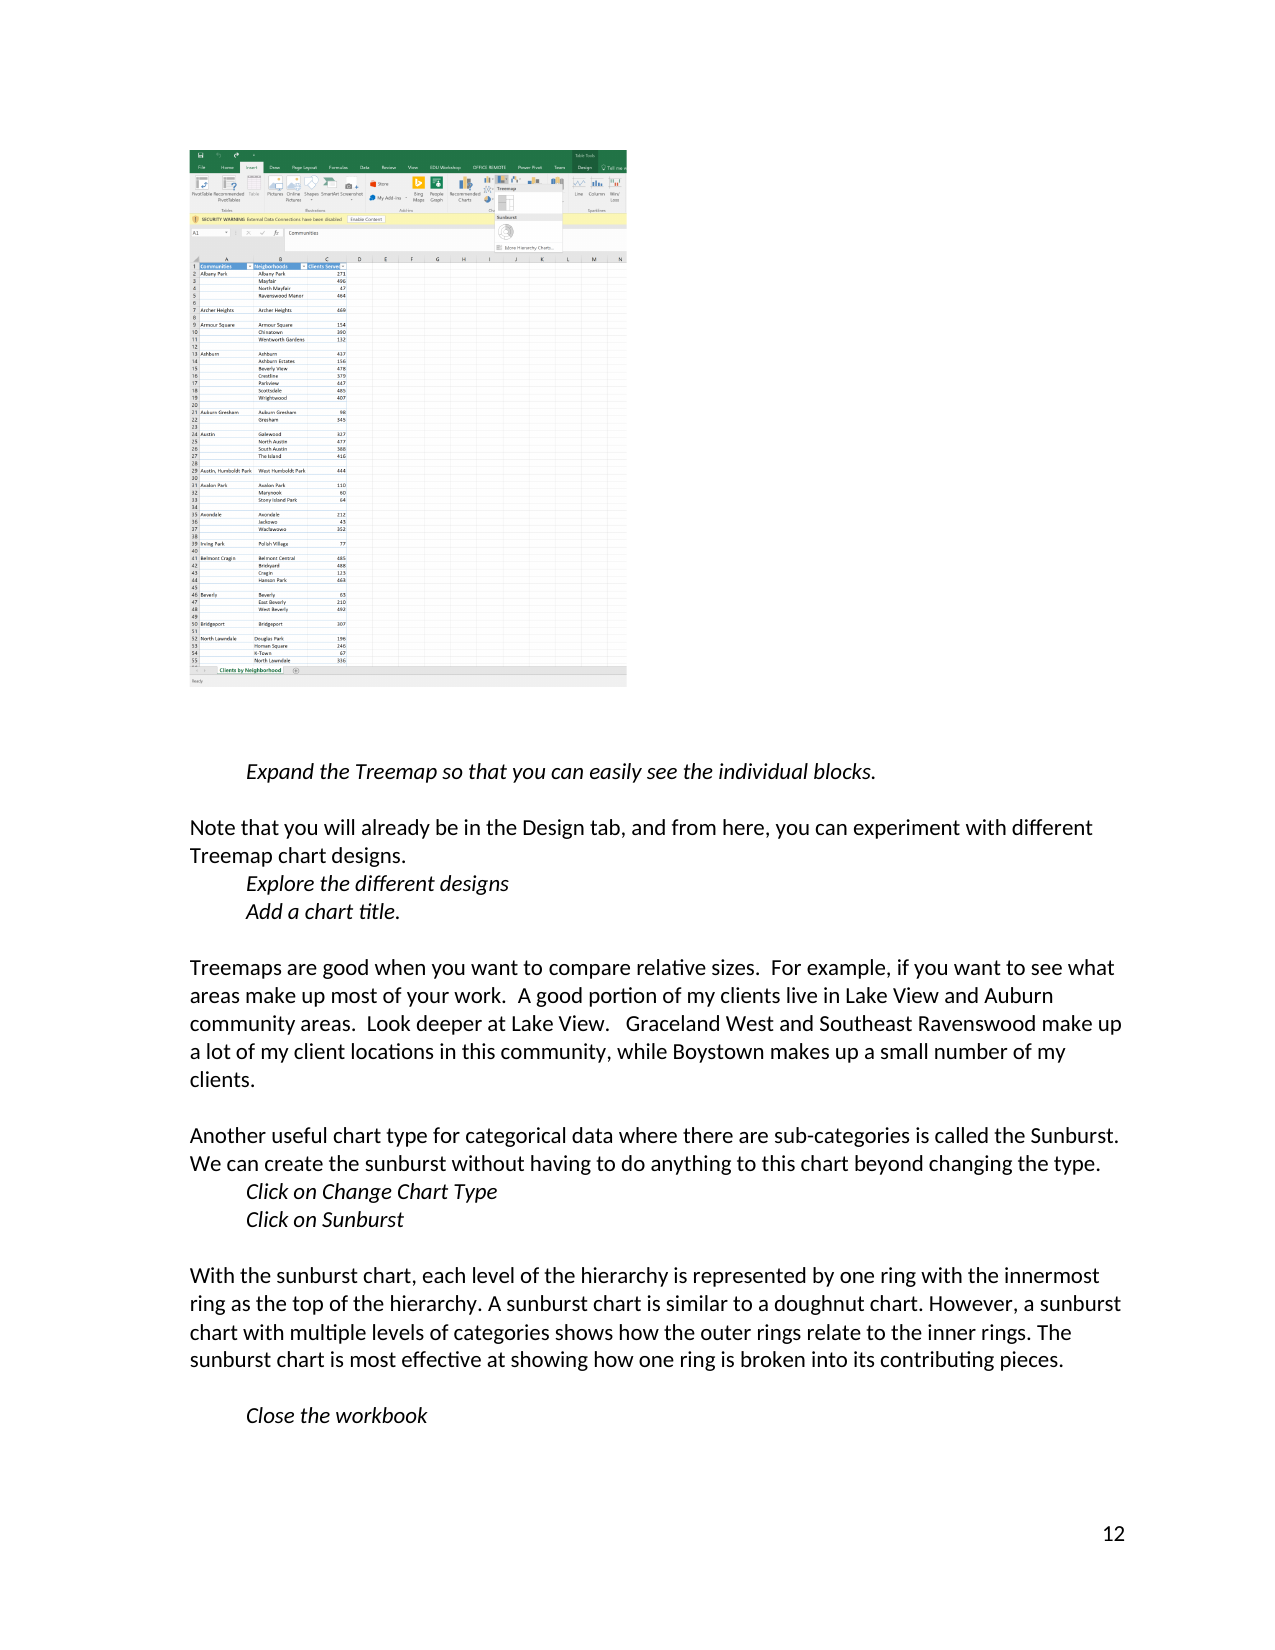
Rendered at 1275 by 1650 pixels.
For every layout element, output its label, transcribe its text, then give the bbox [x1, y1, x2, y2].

text With the sunburst chart, each level of the hierarchy is represented by one ring with the innermost ring as the top of the hierarchy. A sunburst chart is similar to a doughnut chart. However, a sunburst chart with multiple levels of categories shows how the outer rings relate to the inner rings. The sunburst chart is most effective at showing how one ring is broken into its contributing pieces. [189, 1262, 1125, 1374]
text Click on Change Chart Type [246, 1177, 1125, 1206]
text Expand the Treemap so that you can easily see the individual blocks. [246, 757, 1125, 785]
text Explore the different designs [246, 869, 1125, 897]
picture [189, 150, 627, 687]
text Another useful chart type for categorical data where there are sub-categories is called the Sunburst. We can create the sunburst without having to do anything to this chart beyond changing the type. [189, 1121, 1125, 1177]
text Click on Sunburst [246, 1206, 1125, 1233]
text Add a chart title. [246, 897, 1125, 925]
text Note that you will already be in the Design tab, and from here, you can experiment with different Treemap chart designs. [189, 813, 1125, 869]
text Close the workbook [246, 1402, 1125, 1430]
text Treemaps are good when you want to compare relative sizes. For example, if you want to see what areas make up most of your work. A good portion of my clients live in Lake View and Auburn community areas. Look deeper at Lake View. Graceland West and Southeast Ravenswood make up a lot of my client locations in this community, while Boystown makes up a small number of my clients. [189, 953, 1125, 1093]
